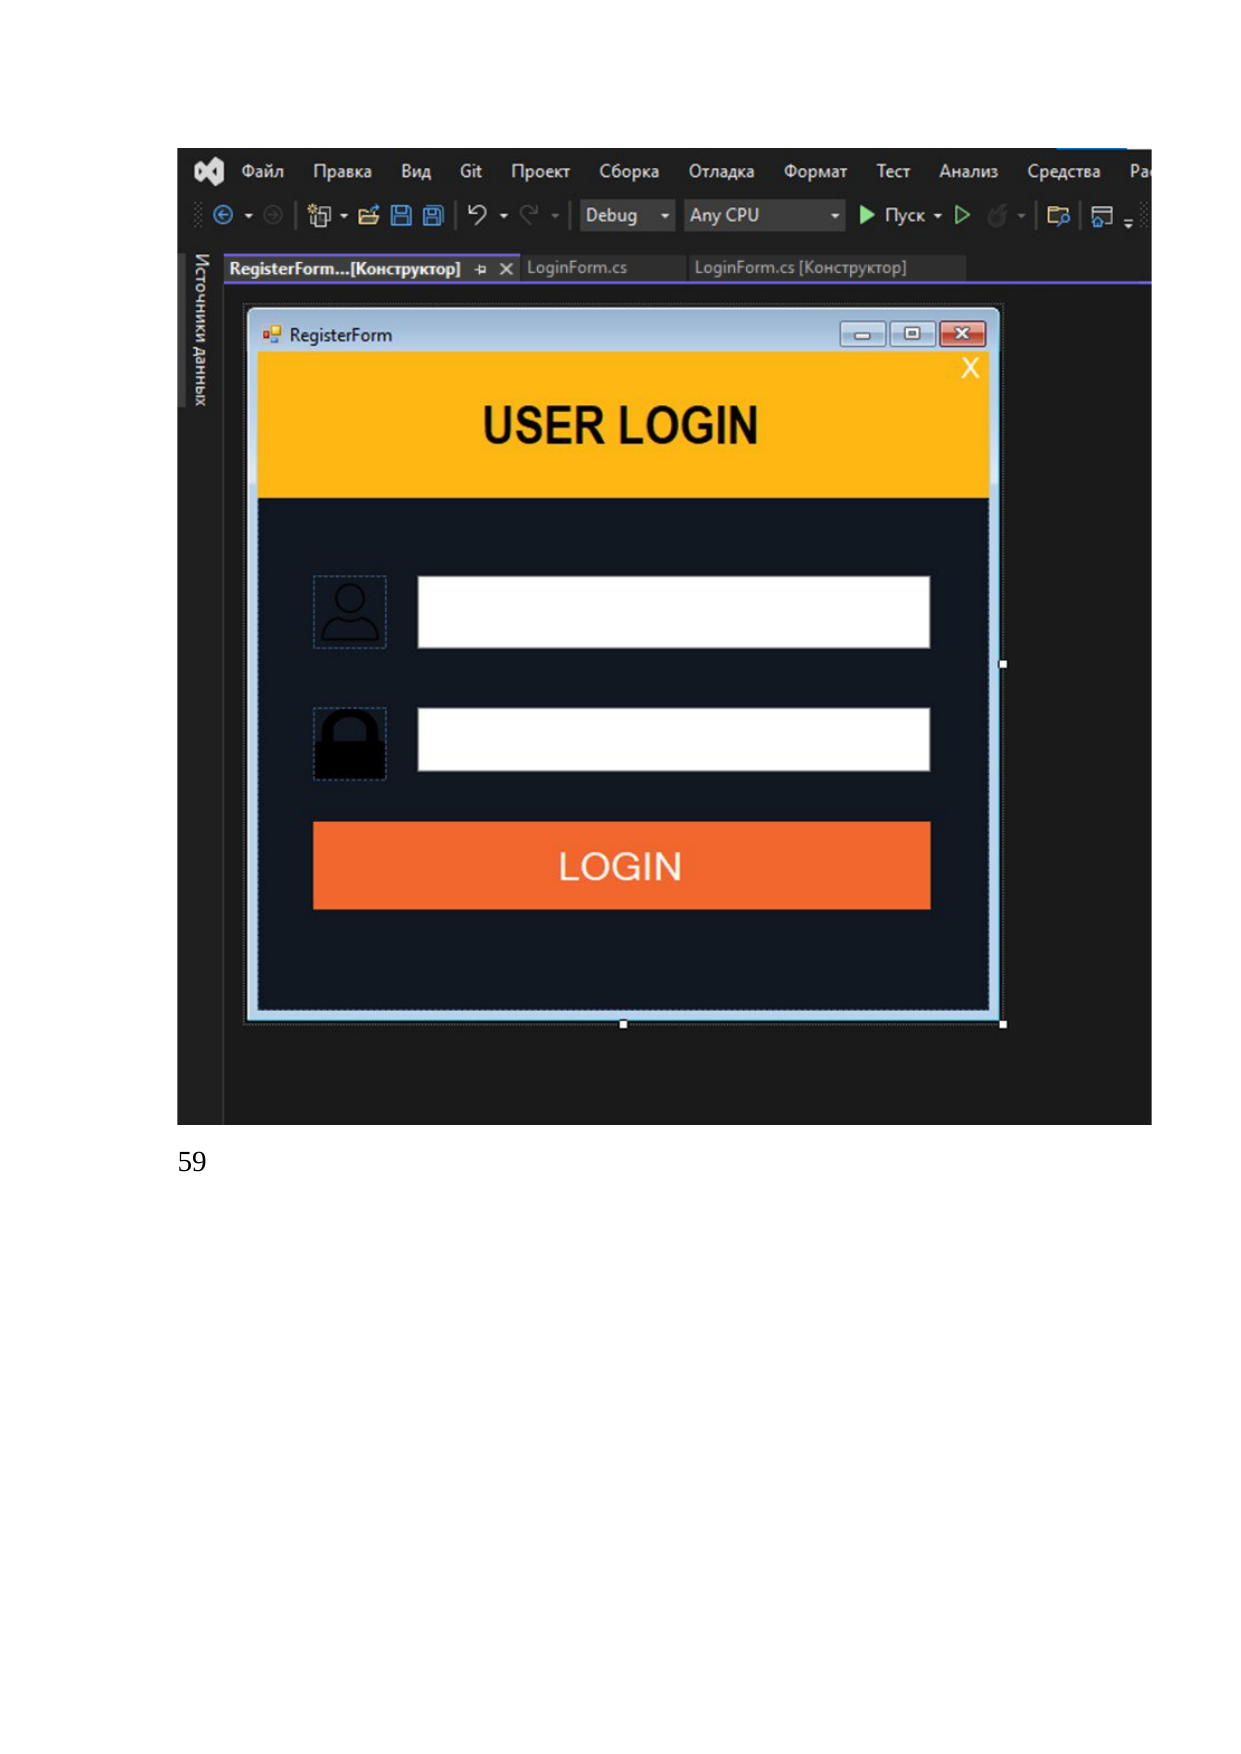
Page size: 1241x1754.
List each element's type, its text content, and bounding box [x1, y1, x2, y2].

picture [177, 148, 1152, 1125]
text 59 [177, 1144, 1152, 1177]
